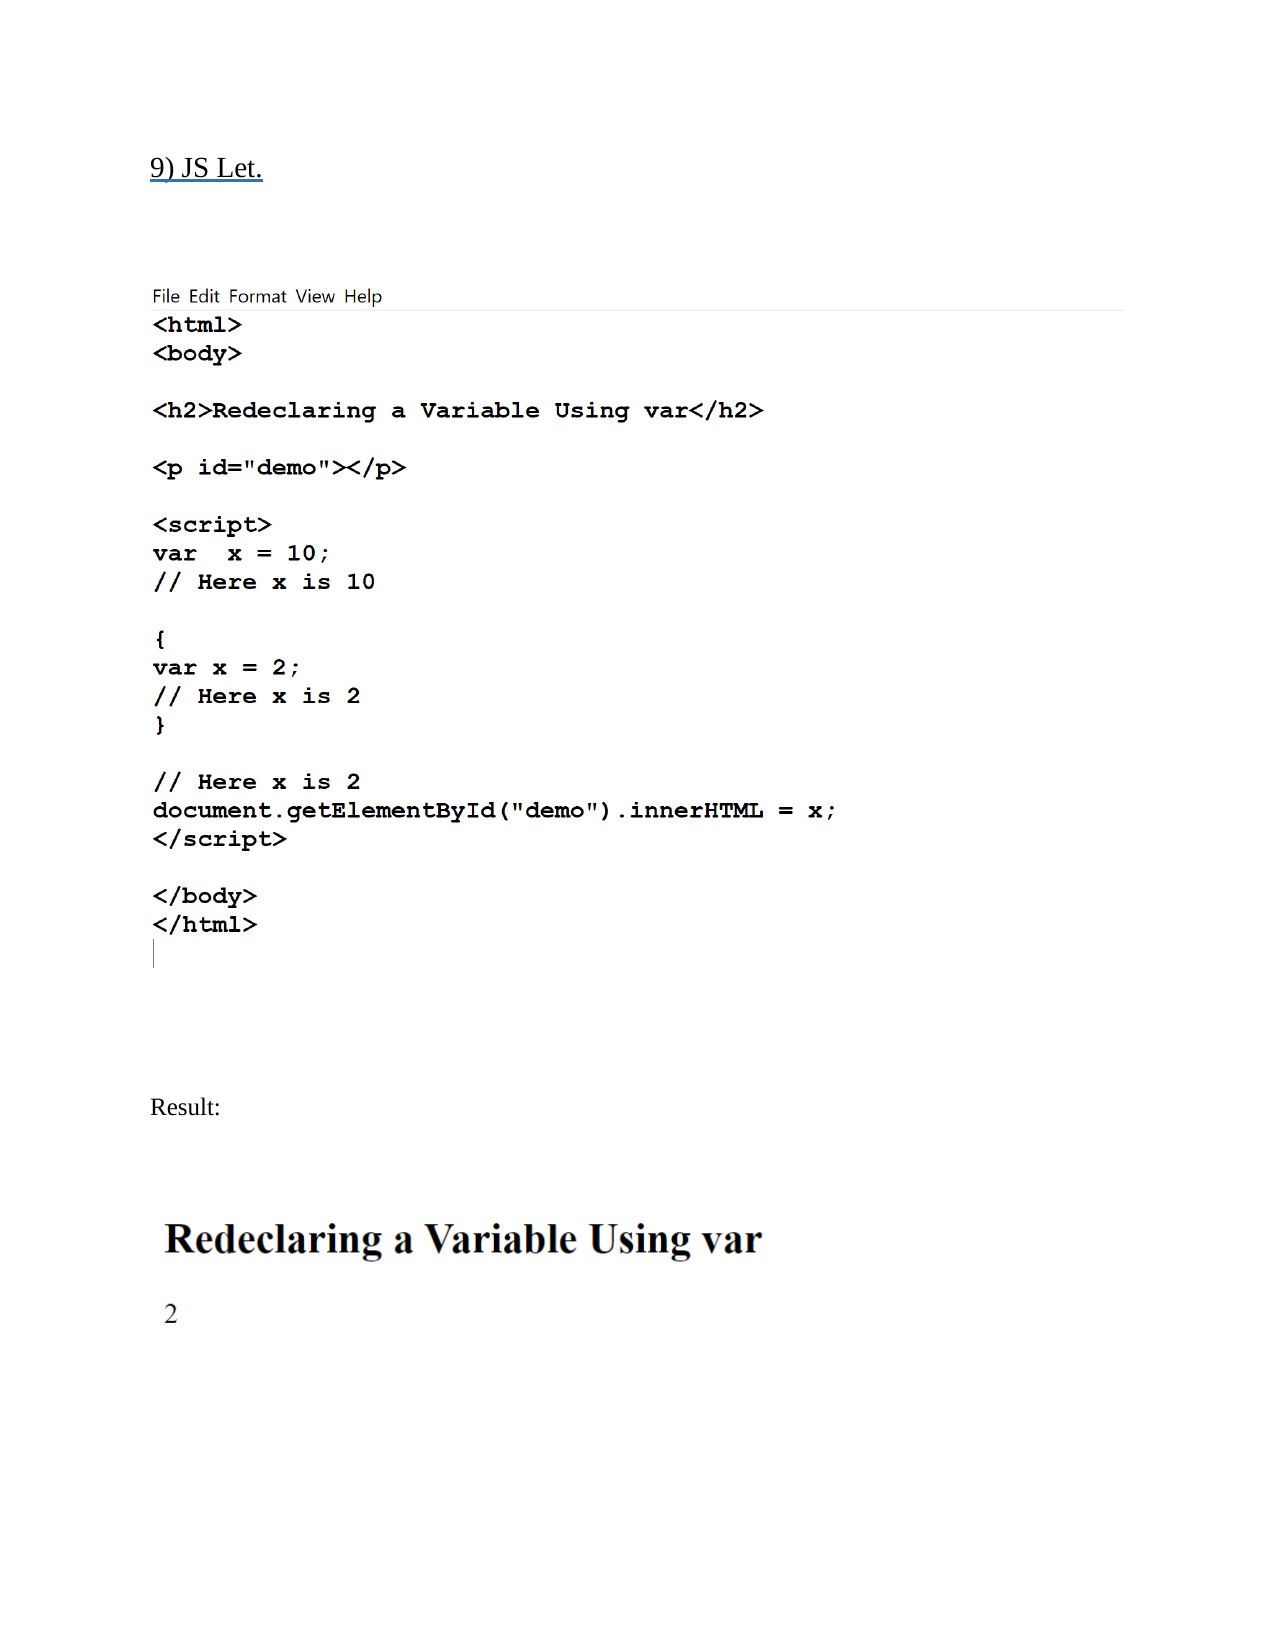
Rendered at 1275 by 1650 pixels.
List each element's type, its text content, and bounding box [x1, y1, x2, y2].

text Result: [150, 1092, 1125, 1121]
picture [150, 281, 1125, 978]
subtitle 9) JS Let. [150, 150, 1125, 183]
picture [150, 1187, 830, 1343]
